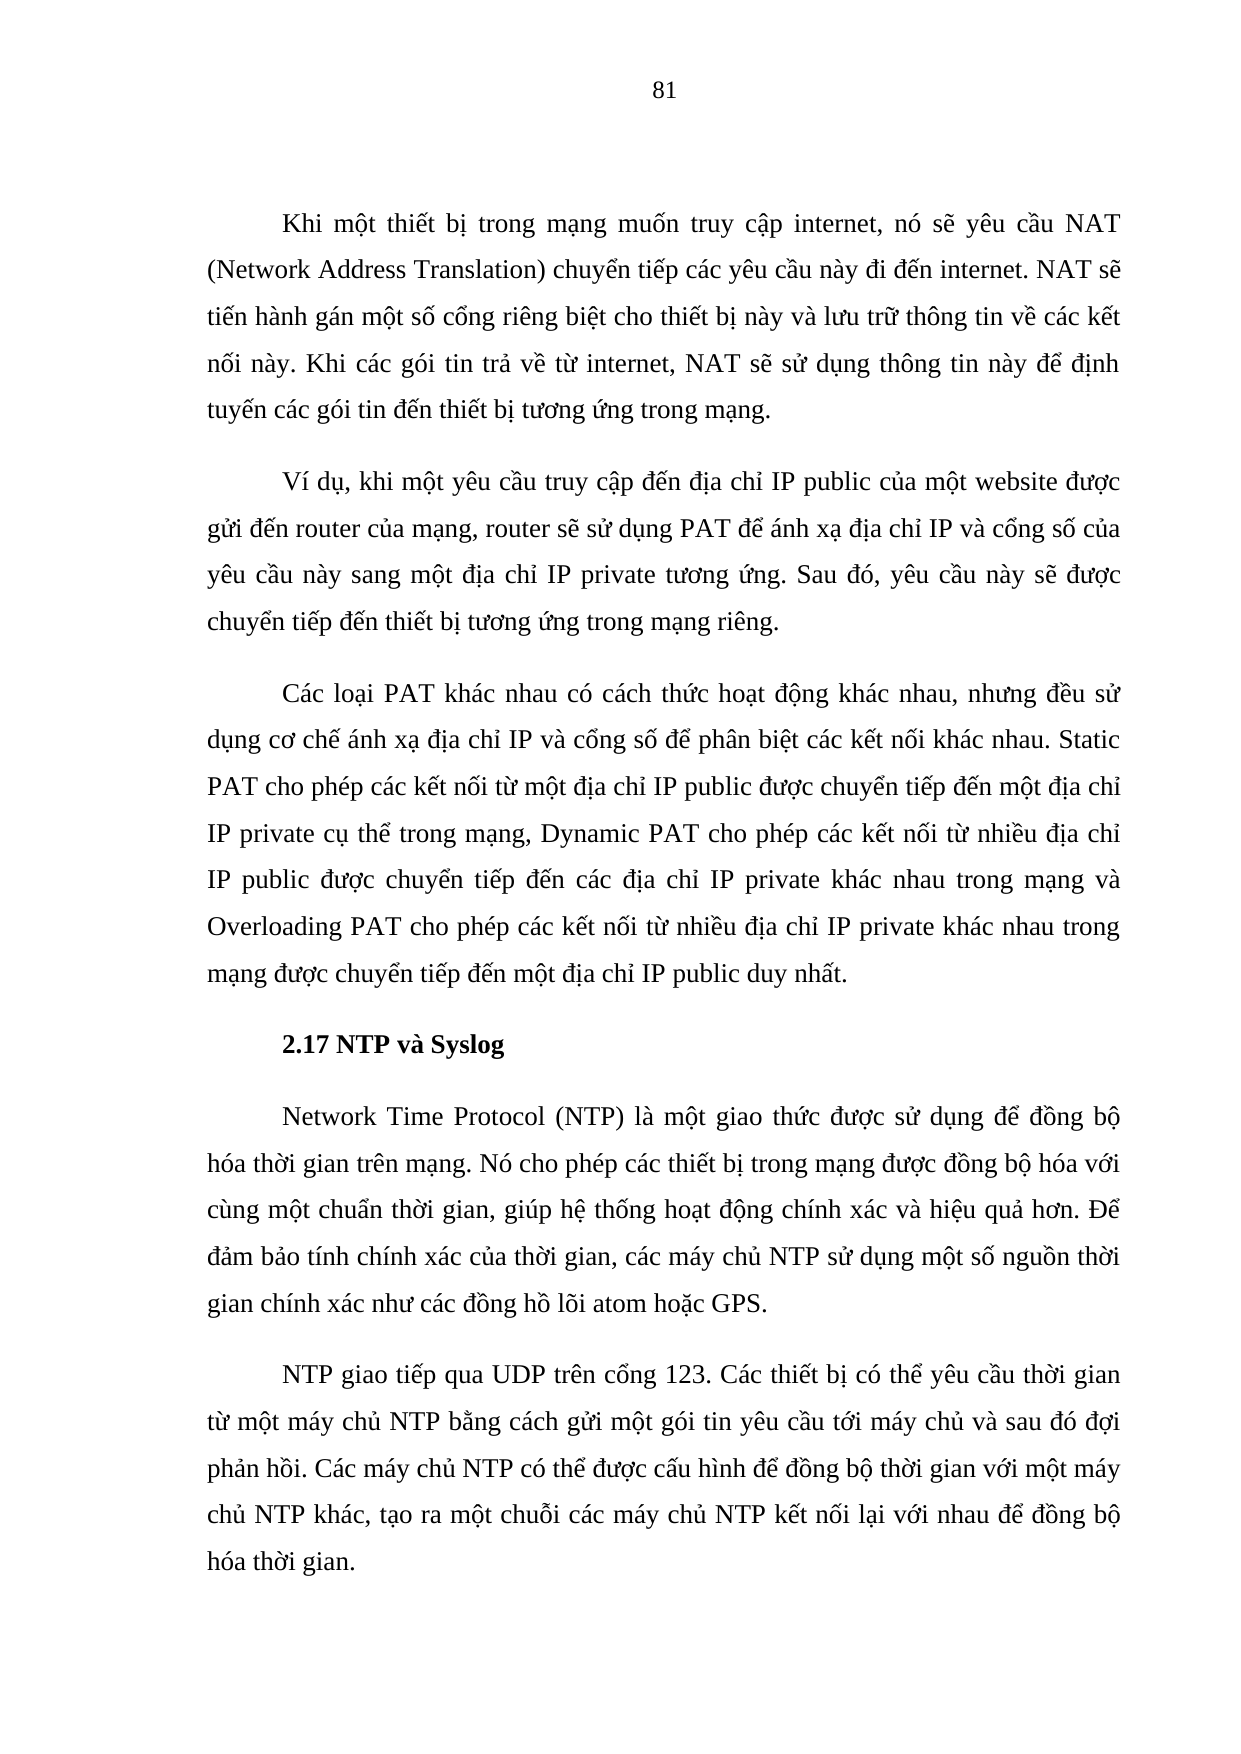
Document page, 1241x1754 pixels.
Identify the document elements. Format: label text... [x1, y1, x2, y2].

text Khi một thiết bị trong mạng muốn truy cập internet, nó sẽ yêu cầu NAT (Network Address Translation) chuyển tiếp các yêu cầu này đi đến internet. NAT sẽ tiến hành gán một số cổng riêng biệt cho thiết bị này và lưu trữ thông tin về các kết nối này. Khi các gói tin trả về từ internet, NAT sẽ sử dụng thông tin này để định tuyến các gói tin đến thiết bị tương ứng trong mạng. [207, 207, 1122, 424]
text Ví dụ, khi một yêu cầu truy cập đến địa chỉ IP public của một website được gửi đến router của mạng, router sẽ sử dụng PAT để ánh xạ địa chỉ IP và cổng số của yêu cầu này sang một địa chỉ IP private tương ứng. Sau đó, yêu cầu này sẽ được chuyển tiếp đến thiết bị tương ứng trong mạng riêng. [207, 465, 1122, 636]
text NTP giao tiếp qua UDP trên cổng 123. Các thiết bị có thể yêu cầu thời gian từ một máy chủ NTP bằng cách gửi một gói tin yêu cầu tới máy chủ và sau đó đợi phản hồi. Các máy chủ NTP có thể được cấu hình để đồng bộ thời gian với một máy chủ NTP khác, tạo ra một chuỗi các máy chủ NTP kết nối lại với nhau để đồng bộ hóa thời gian. [207, 1358, 1122, 1576]
text Các loại PAT khác nhau có cách thức hoạt động khác nhau, nhưng đều sử dụng cơ chế ánh xạ địa chỉ IP và cổng số để phân biệt các kết nối khác nhau. Static PAT cho phép các kết nối từ một địa chỉ IP public được chuyển tiếp đến một địa chỉ IP private cụ thể trong mạng, Dynamic PAT cho phép các kết nối từ nhiều địa chỉ IP public được chuyển tiếp đến các địa chỉ IP private khác nhau trong mạng và Overloading PAT cho phép các kết nối từ nhiều địa chỉ IP private khác nhau trong mạng được chuyển tiếp đến một địa chỉ IP public duy nhất. [207, 677, 1122, 988]
text 2.17 NTP và Syslog [282, 1028, 1122, 1059]
text Network Time Protocol (NTP) là một giao thức được sử dụng để đồng bộ hóa thời gian trên mạng. Nó cho phép các thiết bị trong mạng được đồng bộ hóa với cùng một chuẩn thời gian, giúp hệ thống hoạt động chính xác và hiệu quả hơn. Để đảm bảo tính chính xác của thời gian, các máy chủ NTP sử dụng một số nguồn thời gian chính xác như các đồng hồ lõi atom hoặc GPS. [207, 1100, 1122, 1318]
